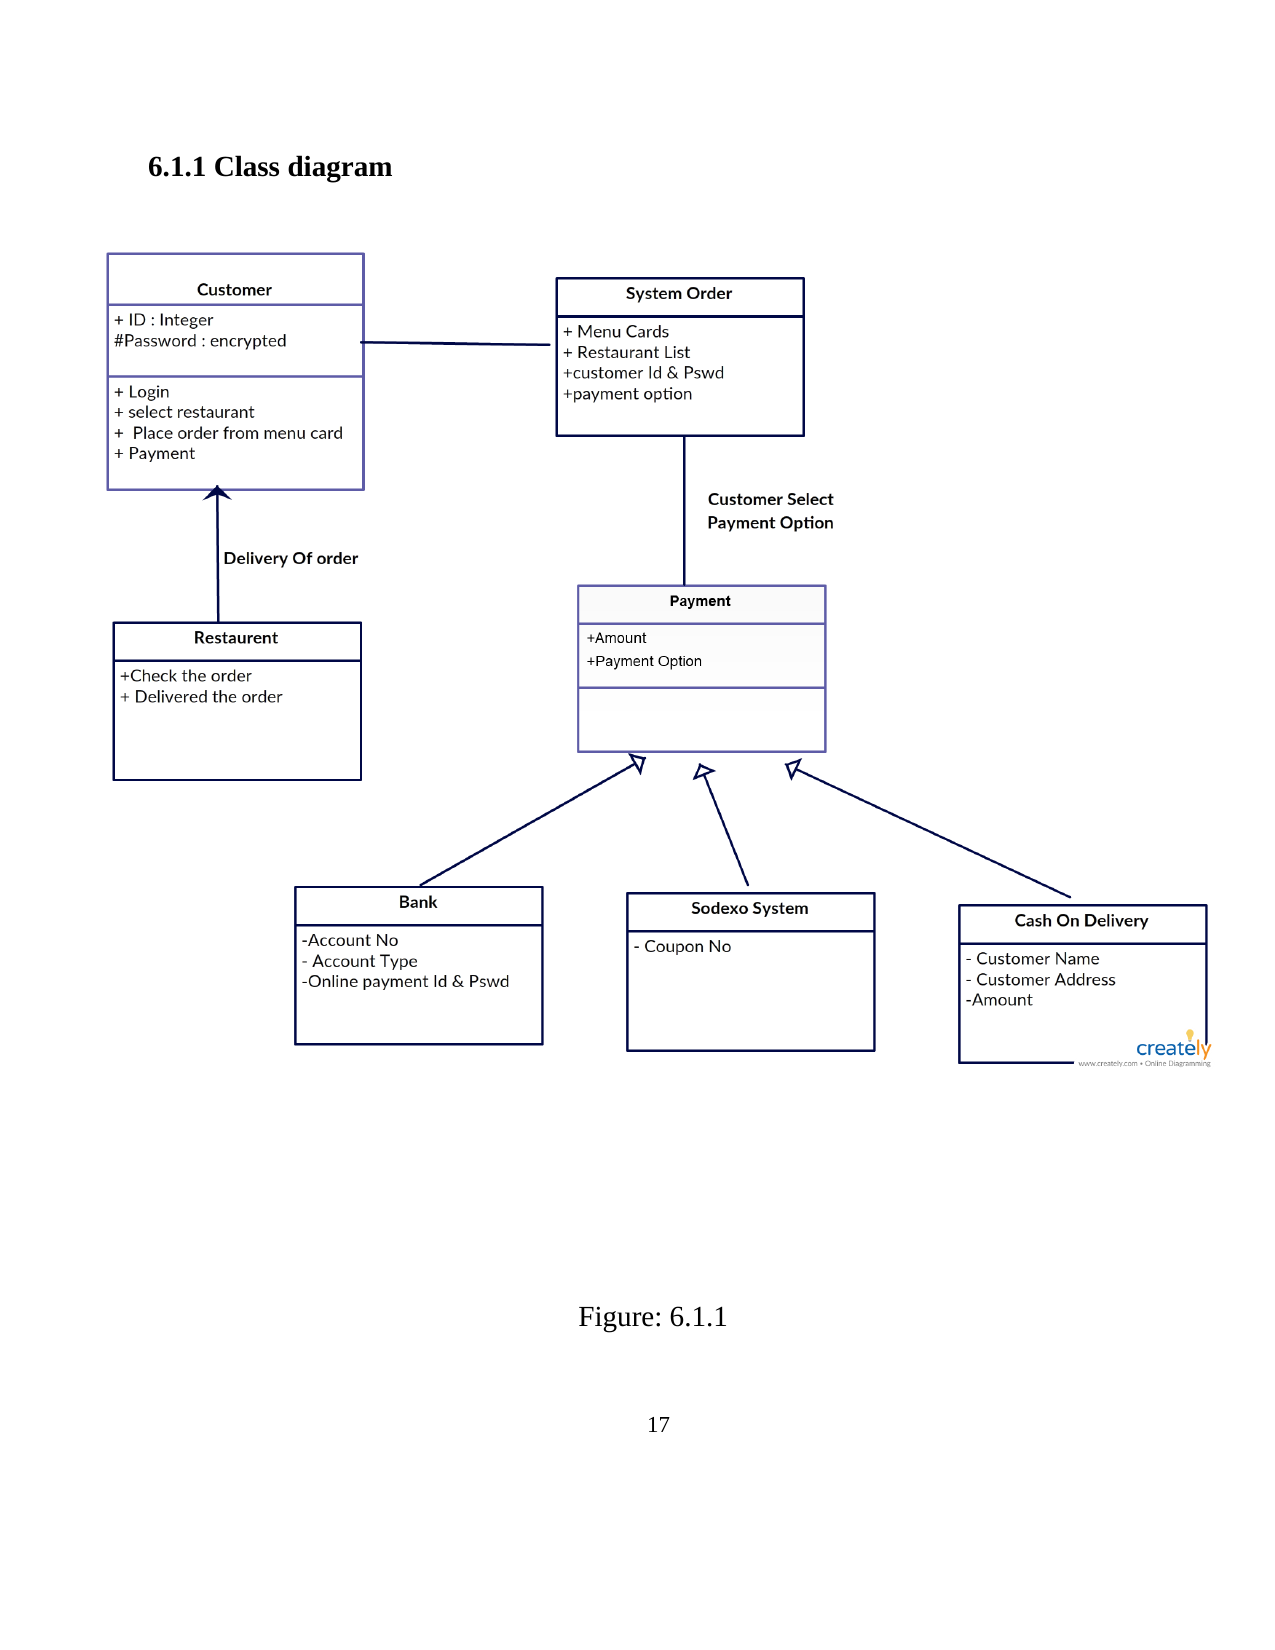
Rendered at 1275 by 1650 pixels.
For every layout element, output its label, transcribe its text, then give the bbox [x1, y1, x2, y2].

picture [97, 243, 1219, 1073]
subtitle Class diagram [148, 149, 1219, 183]
subtitle Figure: 6.1.1 [548, 1299, 758, 1332]
